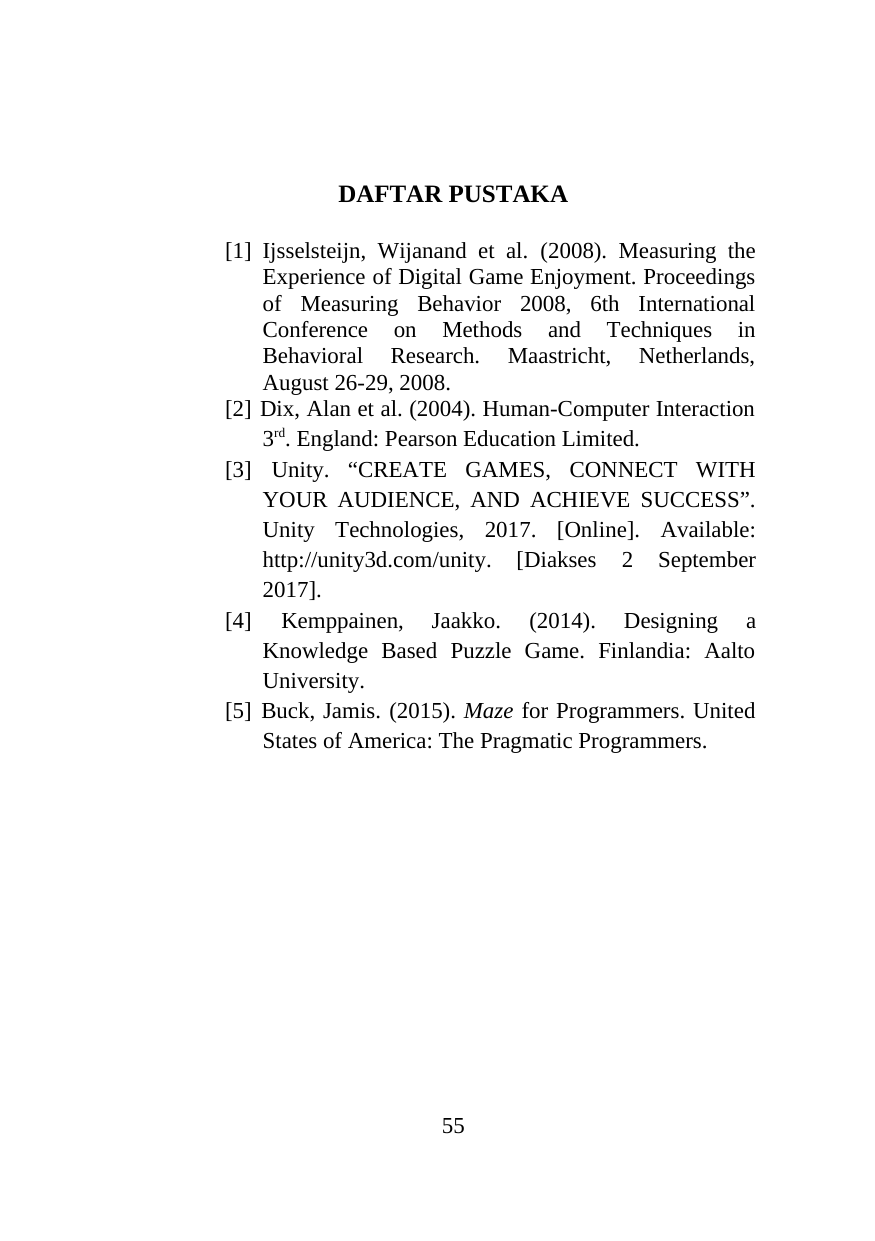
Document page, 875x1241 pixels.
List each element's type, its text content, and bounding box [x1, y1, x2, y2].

list Buck, Jamis. (2015). Maze for Programmers. United States of America: The Pragmatic Programmers. [225, 697, 756, 754]
list Dix, Alan et al. (2004). Human-Computer Interaction 3rd. England: Pearson Education Limited. [225, 395, 756, 452]
list Kemppainen, Jaakko. (2014). Designing a Knowledge Based Puzzle Game. Finlandia: Aalto University. [225, 607, 756, 693]
list Unity. “CREATE GAMES, CONNECT WITH YOUR AUDIENCE, AND ACHIEVE SUCCESS”. Unity Technologies, 2017. [Online]. Available: http://unity3d.com/unity. [Diakses 2 September 2017]. [225, 456, 756, 603]
list Ijsselsteijn, Wijanand et al. (2008). Measuring the Experience of Digital Game Enjoyment. Proceedings of Measuring Behavior 2008, 6th International Conference on Methods and Techniques in Behavioral Research. Maastricht, Netherlands, August 26-29, 2008. [225, 237, 756, 395]
subtitle DAFTAR PUSTAKA [150, 179, 756, 208]
